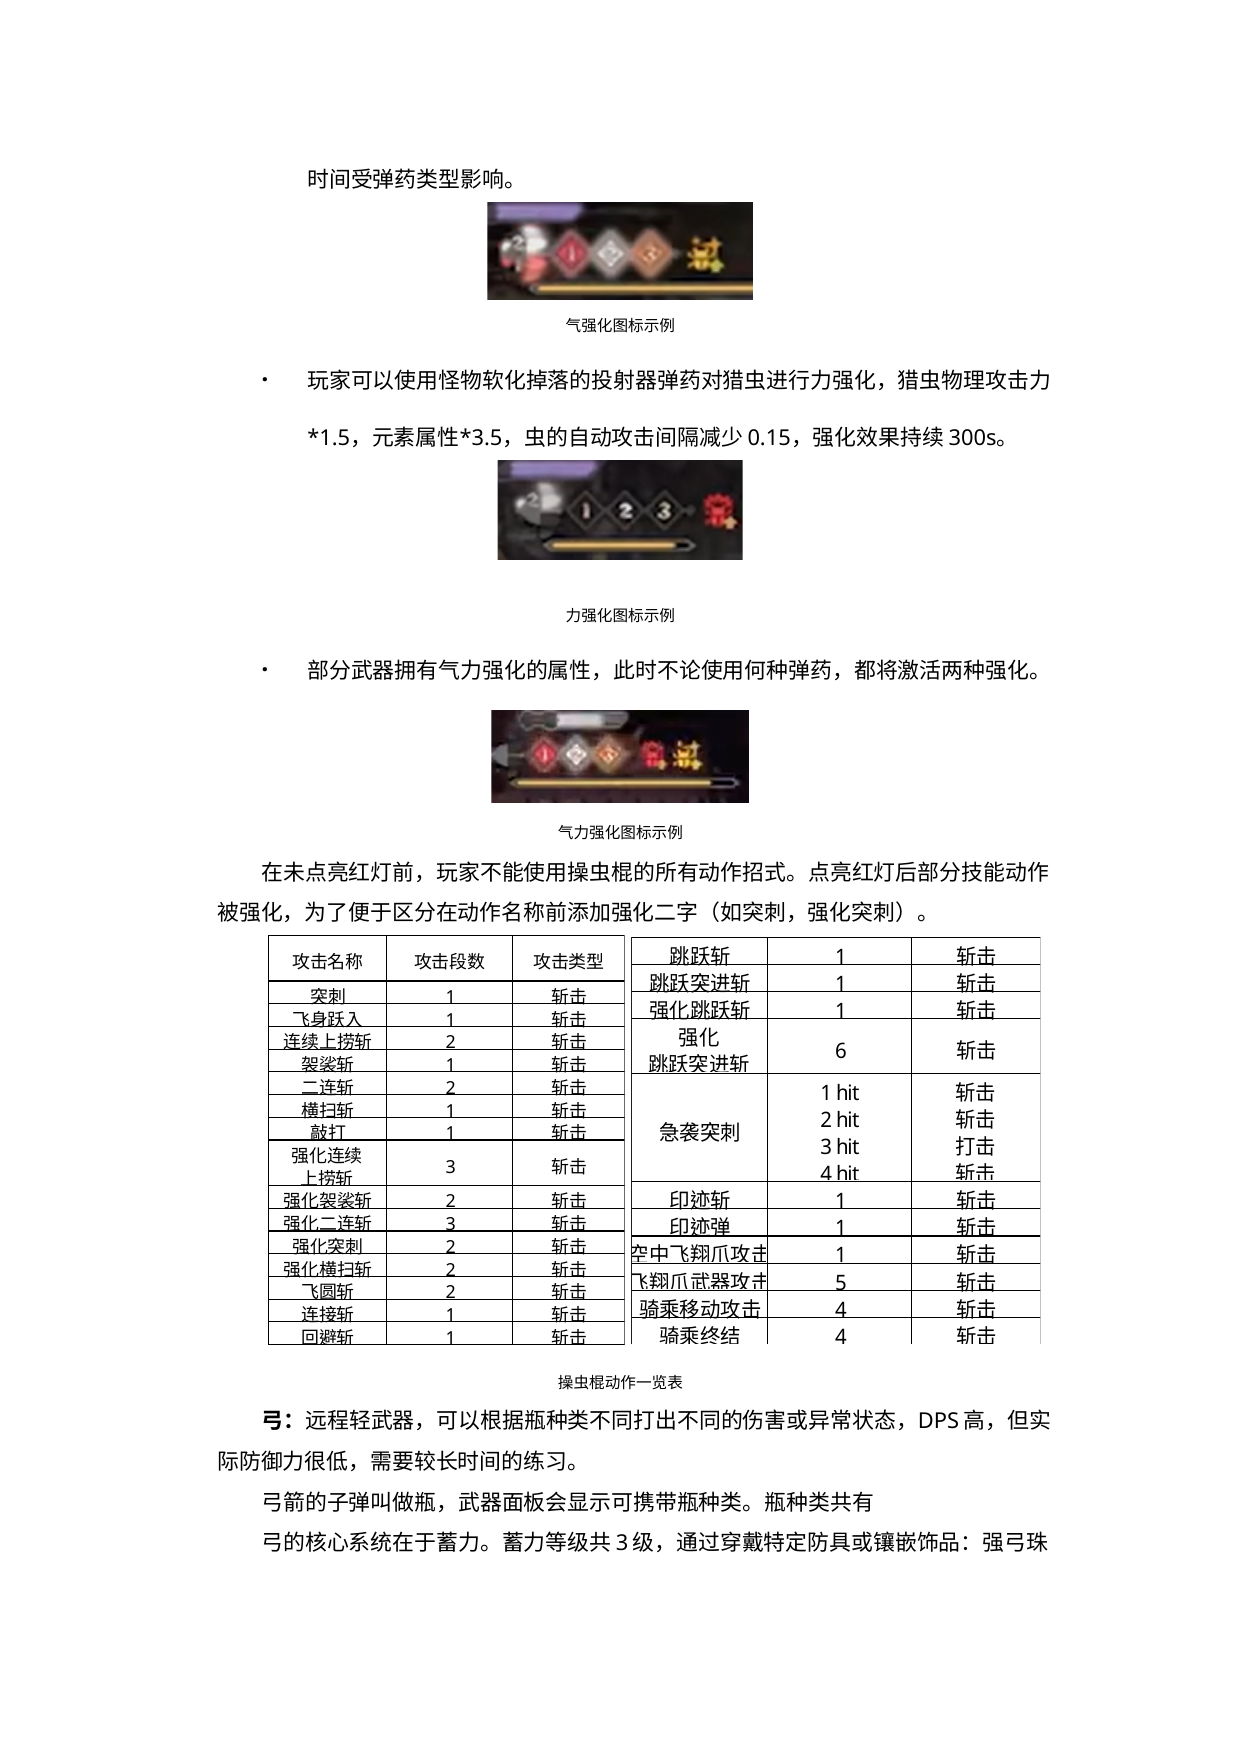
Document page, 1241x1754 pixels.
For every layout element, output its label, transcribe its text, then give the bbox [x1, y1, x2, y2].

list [261, 162, 1053, 194]
list 玩家可以使用怪物软化掉落的投射器弹药对猎虫进行力强化，猎虫物理攻击力*1.5，元素属性*3.5，虫的自动攻击间隔减少0.15，强化效果持续300s。 [261, 346, 1053, 452]
text 在未点亮红灯前，玩家不能使用操虫棍的所有动作招式。点亮红灯后部分技能动作被强化，为了便于区分在动作名称前添加强化二字（如突刺，强化突刺）。 [217, 854, 1053, 927]
text 弓箭的子弹叫做瓶，武器面板会显示可携带瓶种类。瓶种类共有 [217, 1484, 1053, 1517]
picture [487, 202, 753, 300]
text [217, 1524, 1053, 1557]
text 操虫棍动作一览表 [187, 1365, 1053, 1397]
picture [497, 460, 743, 560]
picture [491, 710, 749, 803]
text 气力强化图标示例 [187, 816, 1053, 848]
list 部分武器拥有气力强化的属性，此时不论使用何种弹药，都将激活两种强化。 [261, 637, 1053, 702]
text 气强化图标示例 [187, 308, 1053, 341]
text 力强化图标示例 [187, 598, 1053, 631]
text 弓：远程轻武器，可以根据瓶种类不同打出不同的伤害或异常状态，DPS高，但实际防御力很低，需要较长时间的练习。 [217, 1403, 1053, 1476]
